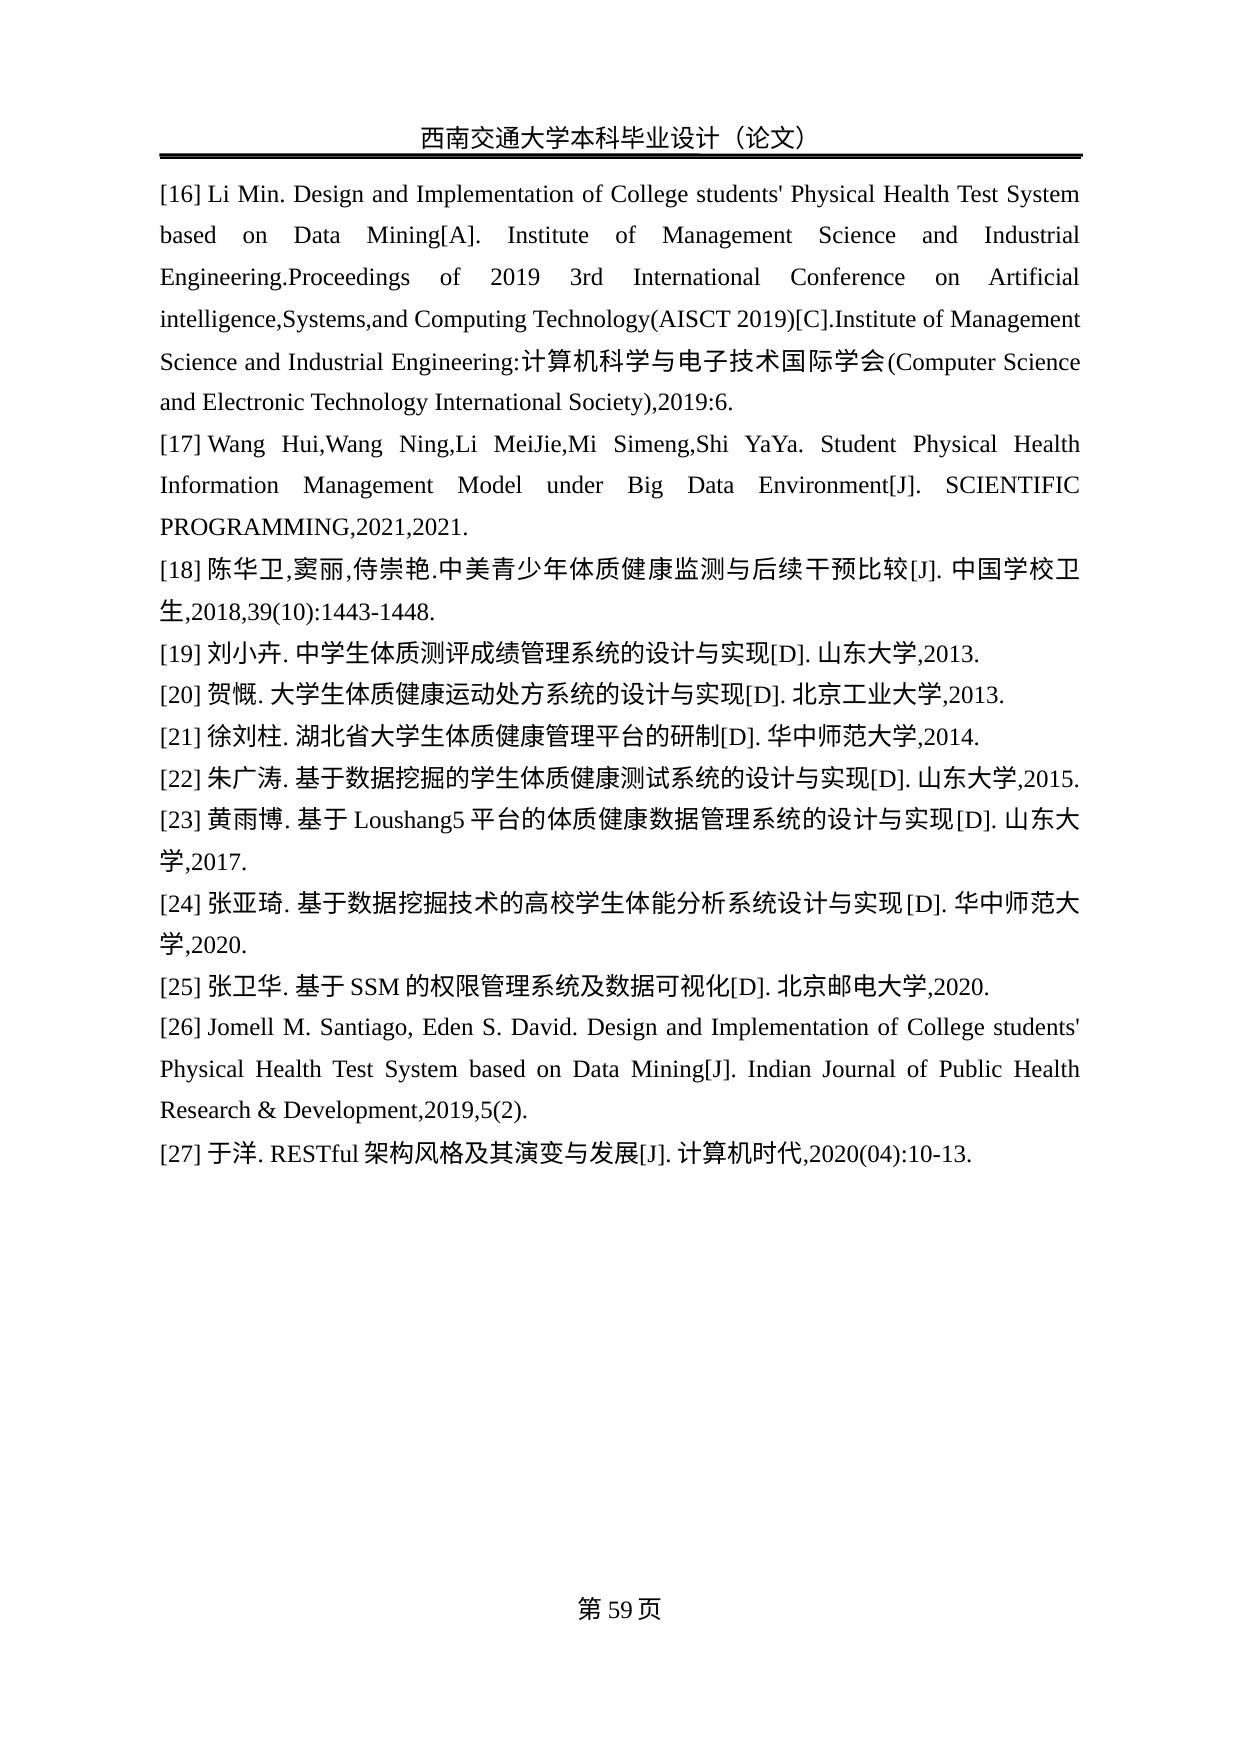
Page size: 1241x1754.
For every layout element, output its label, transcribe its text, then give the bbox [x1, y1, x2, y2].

list 于洋. RESTful架构风格及其演变与发展[J]. 计算机时代,2020(04):10-13. [159, 1131, 1081, 1172]
list 陈华卫,窦丽,侍崇艳.中美青少年体质健康监测与后续干预比较[J]. 中国学校卫生,2018,39(10):1443-1448. [159, 547, 1081, 631]
list 张亚琦. 基于数据挖掘技术的高校学生体能分析系统设计与实现[D]. 华中师范大学,2020. [159, 881, 1081, 964]
list Wang Hui,Wang Ning,Li MeiJie,Mi Simeng,Shi YaYa. Student Physical Health Information Management Model under Big Data Environment[J]. SCIENTIFIC PROGRAMMING,2021,2021. [159, 422, 1081, 547]
list 张卫华. 基于SSM的权限管理系统及数据可视化[D]. 北京邮电大学,2020. [159, 964, 1081, 1006]
list 徐刘柱. 湖北省大学生体质健康管理平台的研制[D]. 华中师范大学,2014. [159, 714, 1081, 756]
list Jomell M. Santiago, Eden S. David. Design and Implementation of College students' Physical Health Test System based on Data Mining[J]. Indian Journal of Public Health Research & Development,2019,5(2). [159, 1006, 1081, 1131]
list 贺慨. 大学生体质健康运动处方系统的设计与实现[D]. 北京工业大学,2013. [159, 672, 1081, 714]
list Li Min. Design and Implementation of College students' Physical Health Test System based on Data Mining[A]. Institute of Management Science and Industrial Engineering.Proceedings of 2019 3rd International Conference on Artificial intelligence,Systems,and Computing Technology(AISCT 2019)[C].Institute of Management Science and Industrial Engineering:计算机科学与电子技术国际学会(Computer Science and Electronic Technology International Society),2019:6. [159, 172, 1081, 422]
list 黄雨博. 基于Loushang5平台的体质健康数据管理系统的设计与实现[D]. 山东大学,2017. [159, 797, 1081, 881]
list 刘小卉. 中学生体质测评成绩管理系统的设计与实现[D]. 山东大学,2013. [159, 631, 1081, 672]
list 朱广涛. 基于数据挖掘的学生体质健康测试系统的设计与实现[D]. 山东大学,2015. [159, 756, 1081, 797]
